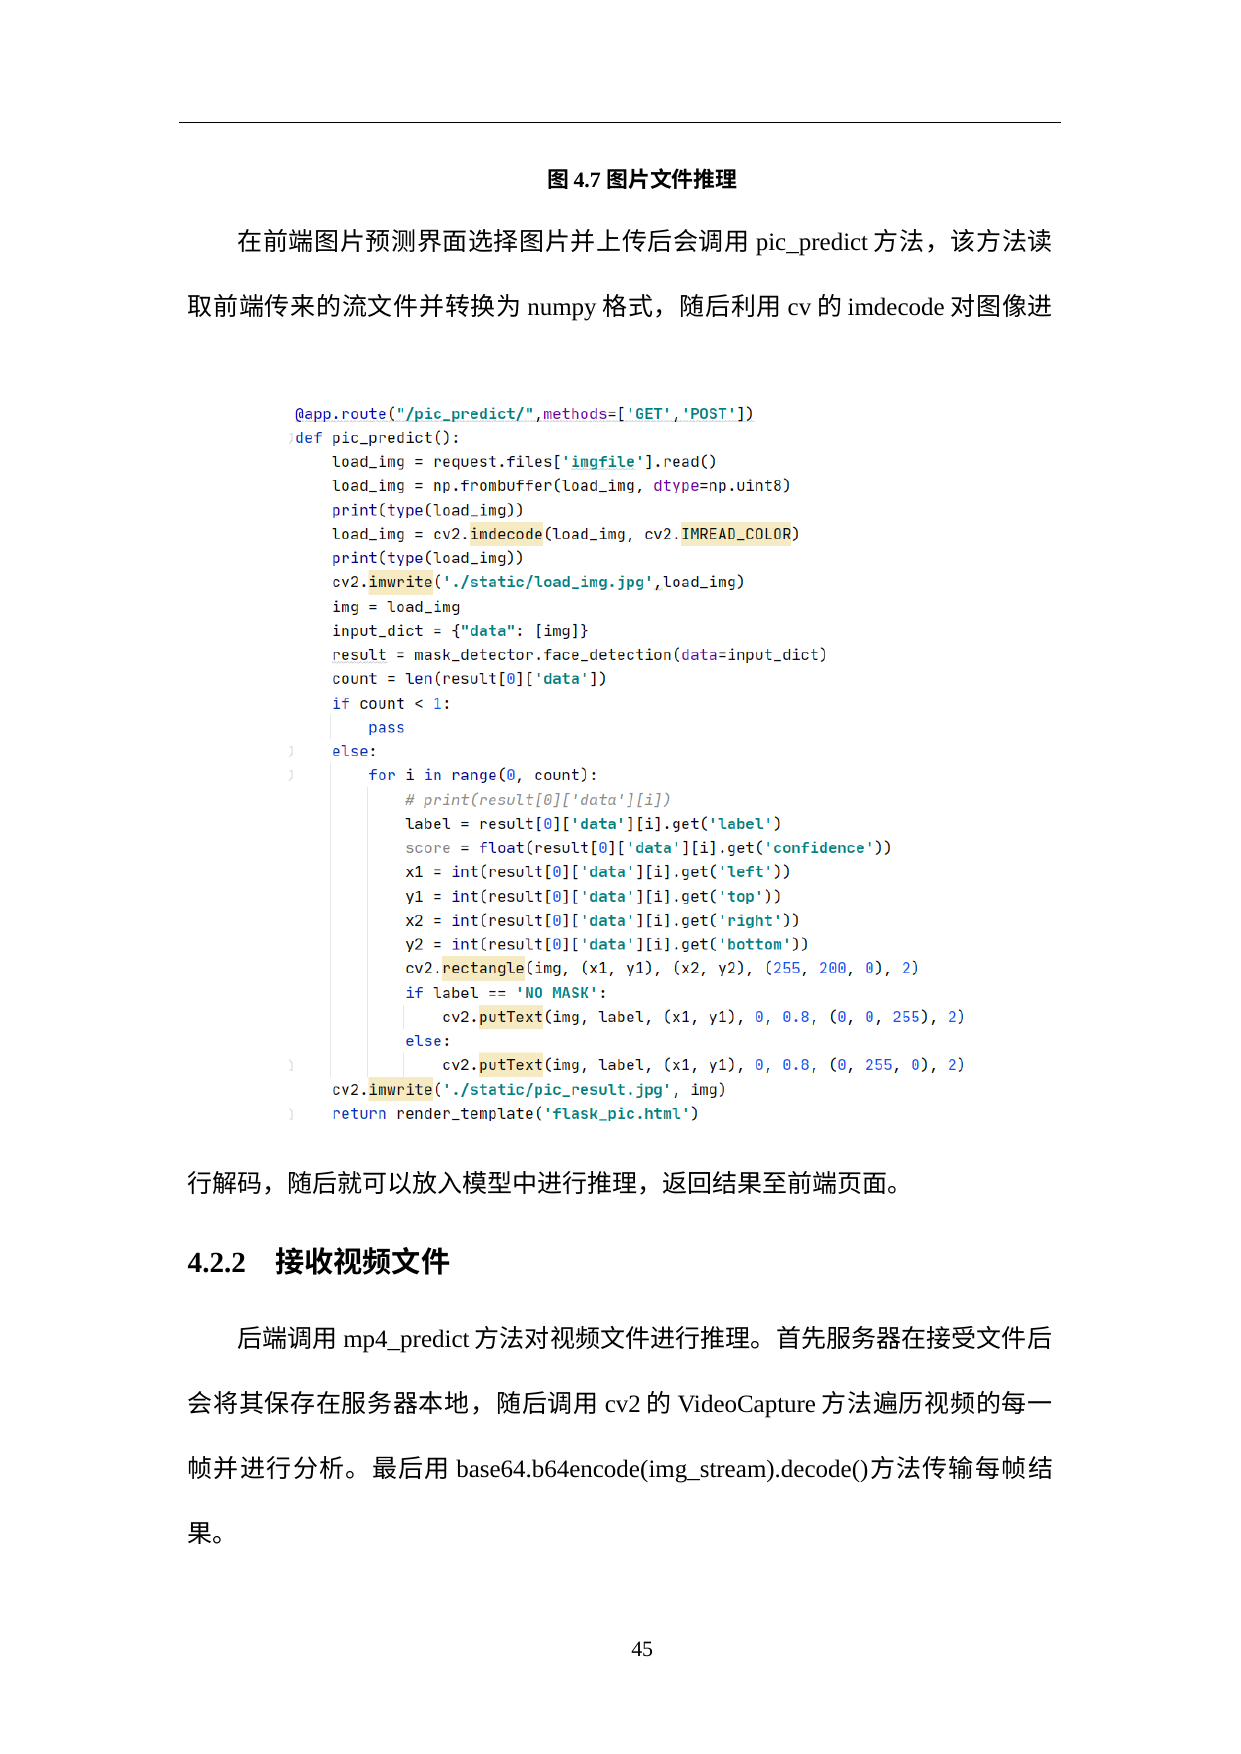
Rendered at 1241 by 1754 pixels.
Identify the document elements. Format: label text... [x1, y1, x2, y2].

text 后端调用mp4_predict方法对视频文件进行推理。首先服务器在接受文件后会将其保存在服务器本地，随后调用cv2的VideoCapture方法遍历视频的每一帧并进行分析。最后用base64.b64encode(img_stream).decode()方法传输每帧结果。 [187, 1304, 1053, 1564]
text 图4.7 图片文件推理 [187, 162, 1053, 194]
picture [289, 401, 973, 1121]
subtitle 接收视频文件 [187, 1227, 1053, 1292]
